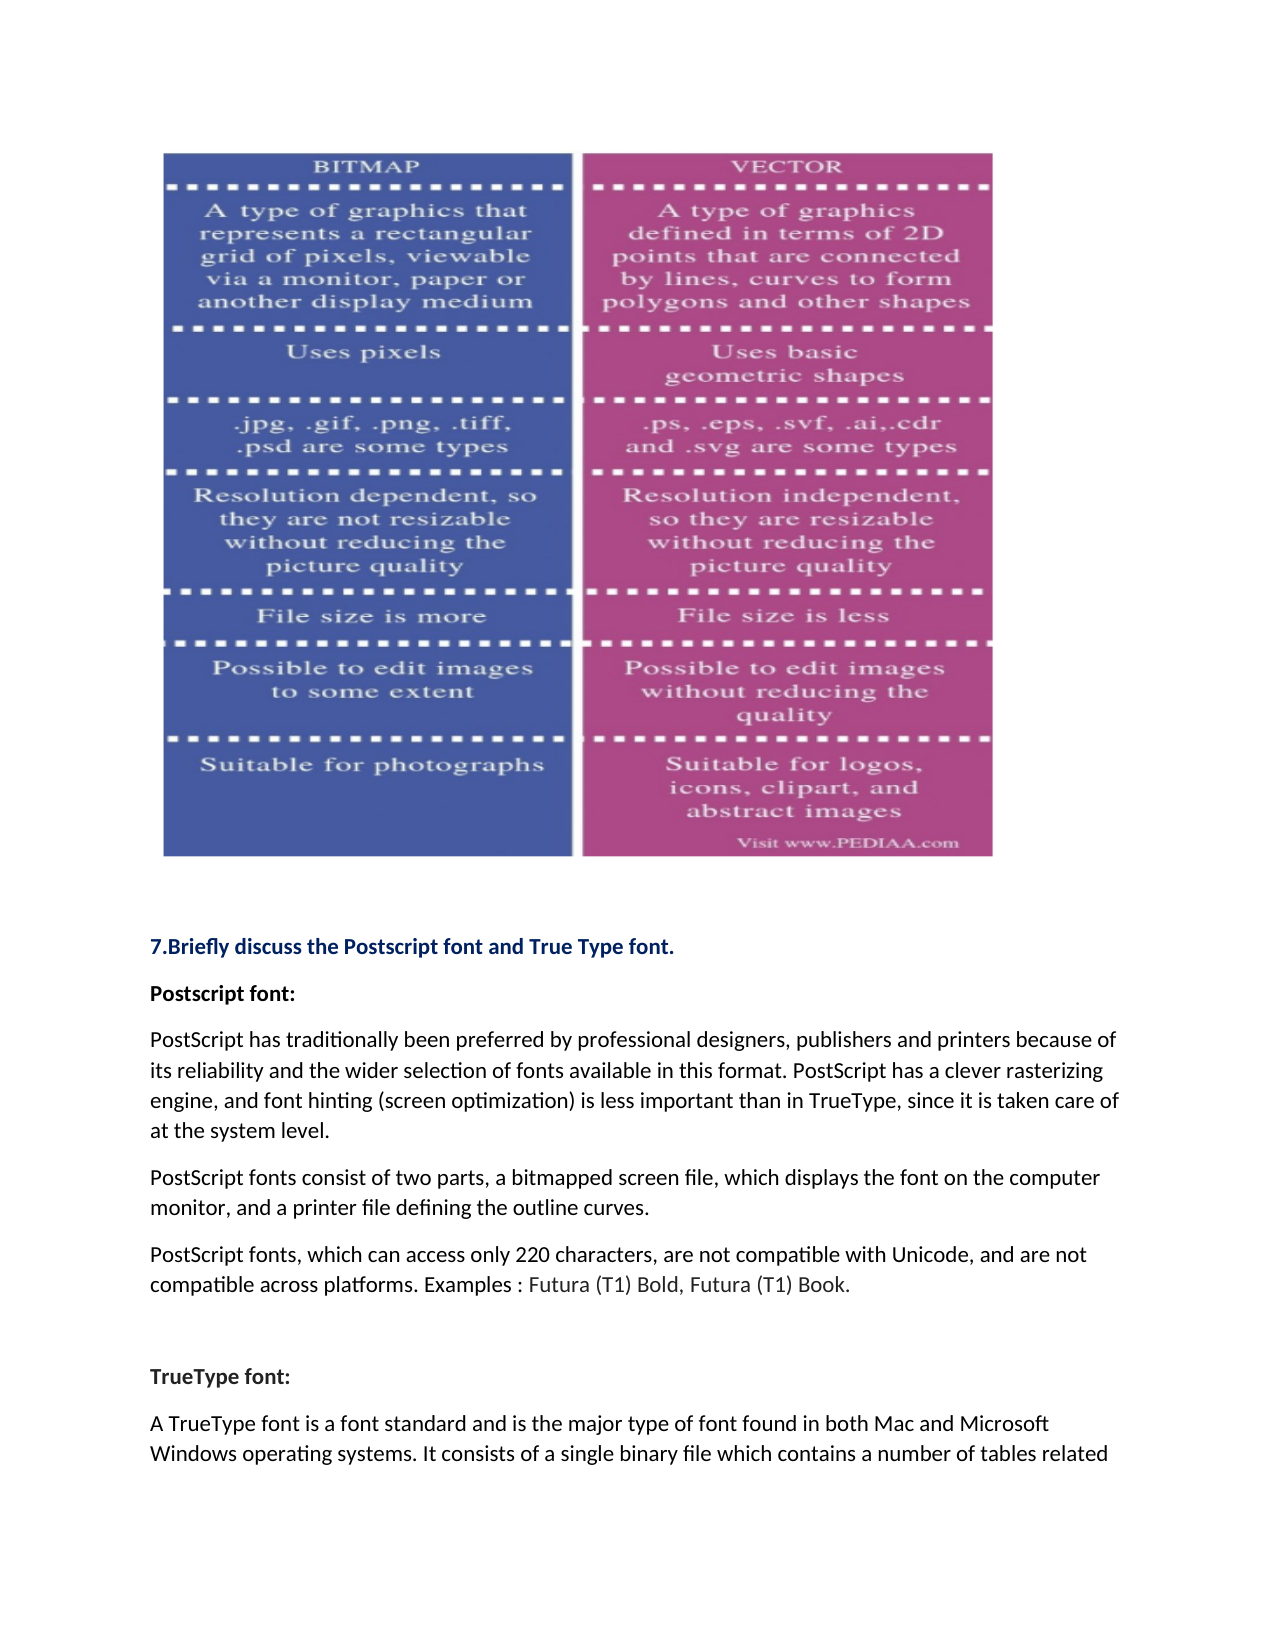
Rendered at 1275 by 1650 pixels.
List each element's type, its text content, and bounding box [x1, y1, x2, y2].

text 7.Briefly discuss the Postscript font and True Type font. [150, 932, 1125, 960]
text Postscript font: [150, 979, 1125, 1007]
text PostScript fonts, which can access only 220 characters, are not compatible with Unicode, and are not compatible across platforms. Examples : Futura (T1) Bold, Futura (T1) Book. [150, 1240, 1125, 1298]
picture [150, 150, 1014, 867]
text TrueType font: [150, 1362, 1125, 1390]
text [150, 1409, 1125, 1467]
text PostScript has traditionally been preferred by professional designers, publishers and printers because of its reliability and the wider selection of fonts available in this format. PostScript has a clever rasterizing engine, and font hinting (screen optimization) is less important than in TrueType, since it is taken care of at the system level. [150, 1026, 1125, 1144]
text PostScript fonts consist of two parts, a bitmapped screen file, which displays the font on the computer monitor, and a printer file defining the outline curves. [150, 1163, 1125, 1221]
